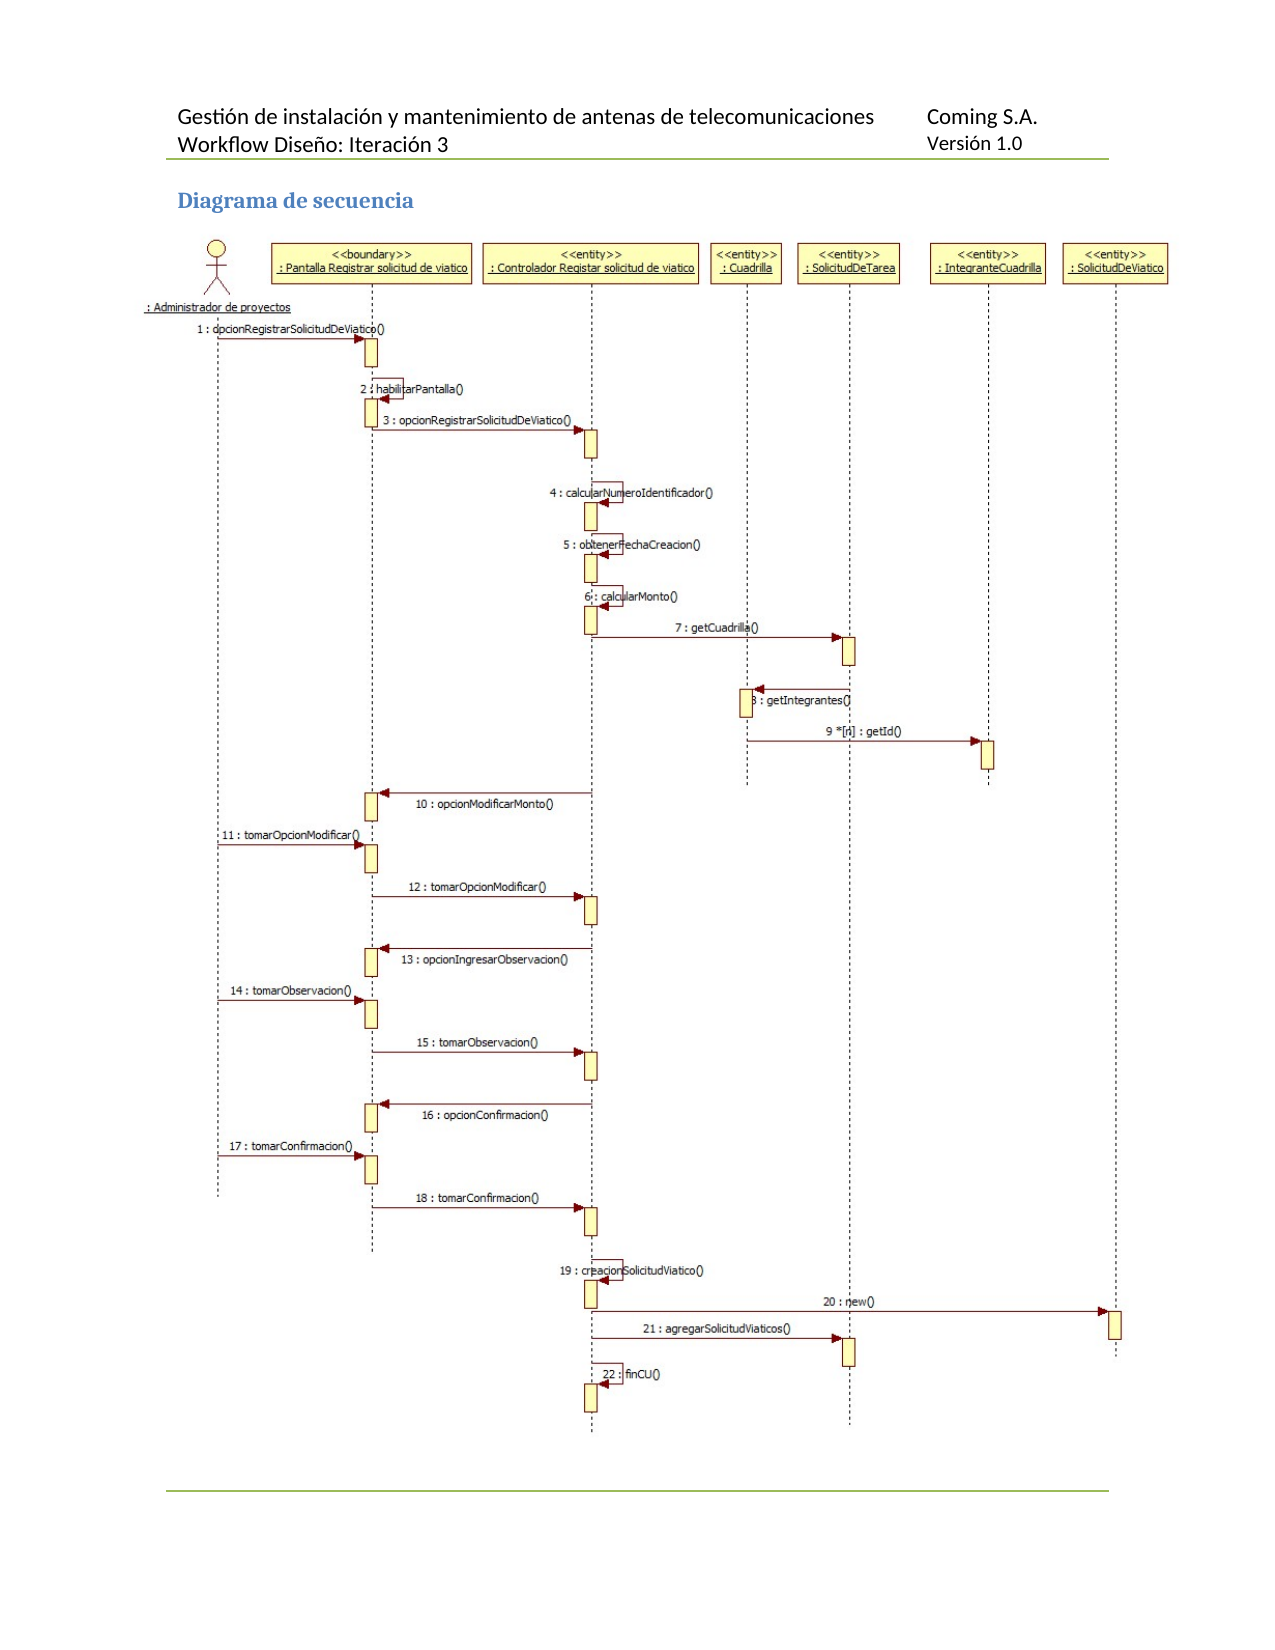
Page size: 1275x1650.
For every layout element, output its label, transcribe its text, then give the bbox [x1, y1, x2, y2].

picture [118, 218, 1189, 1454]
subtitle Diagrama de secuencia [177, 188, 1098, 214]
